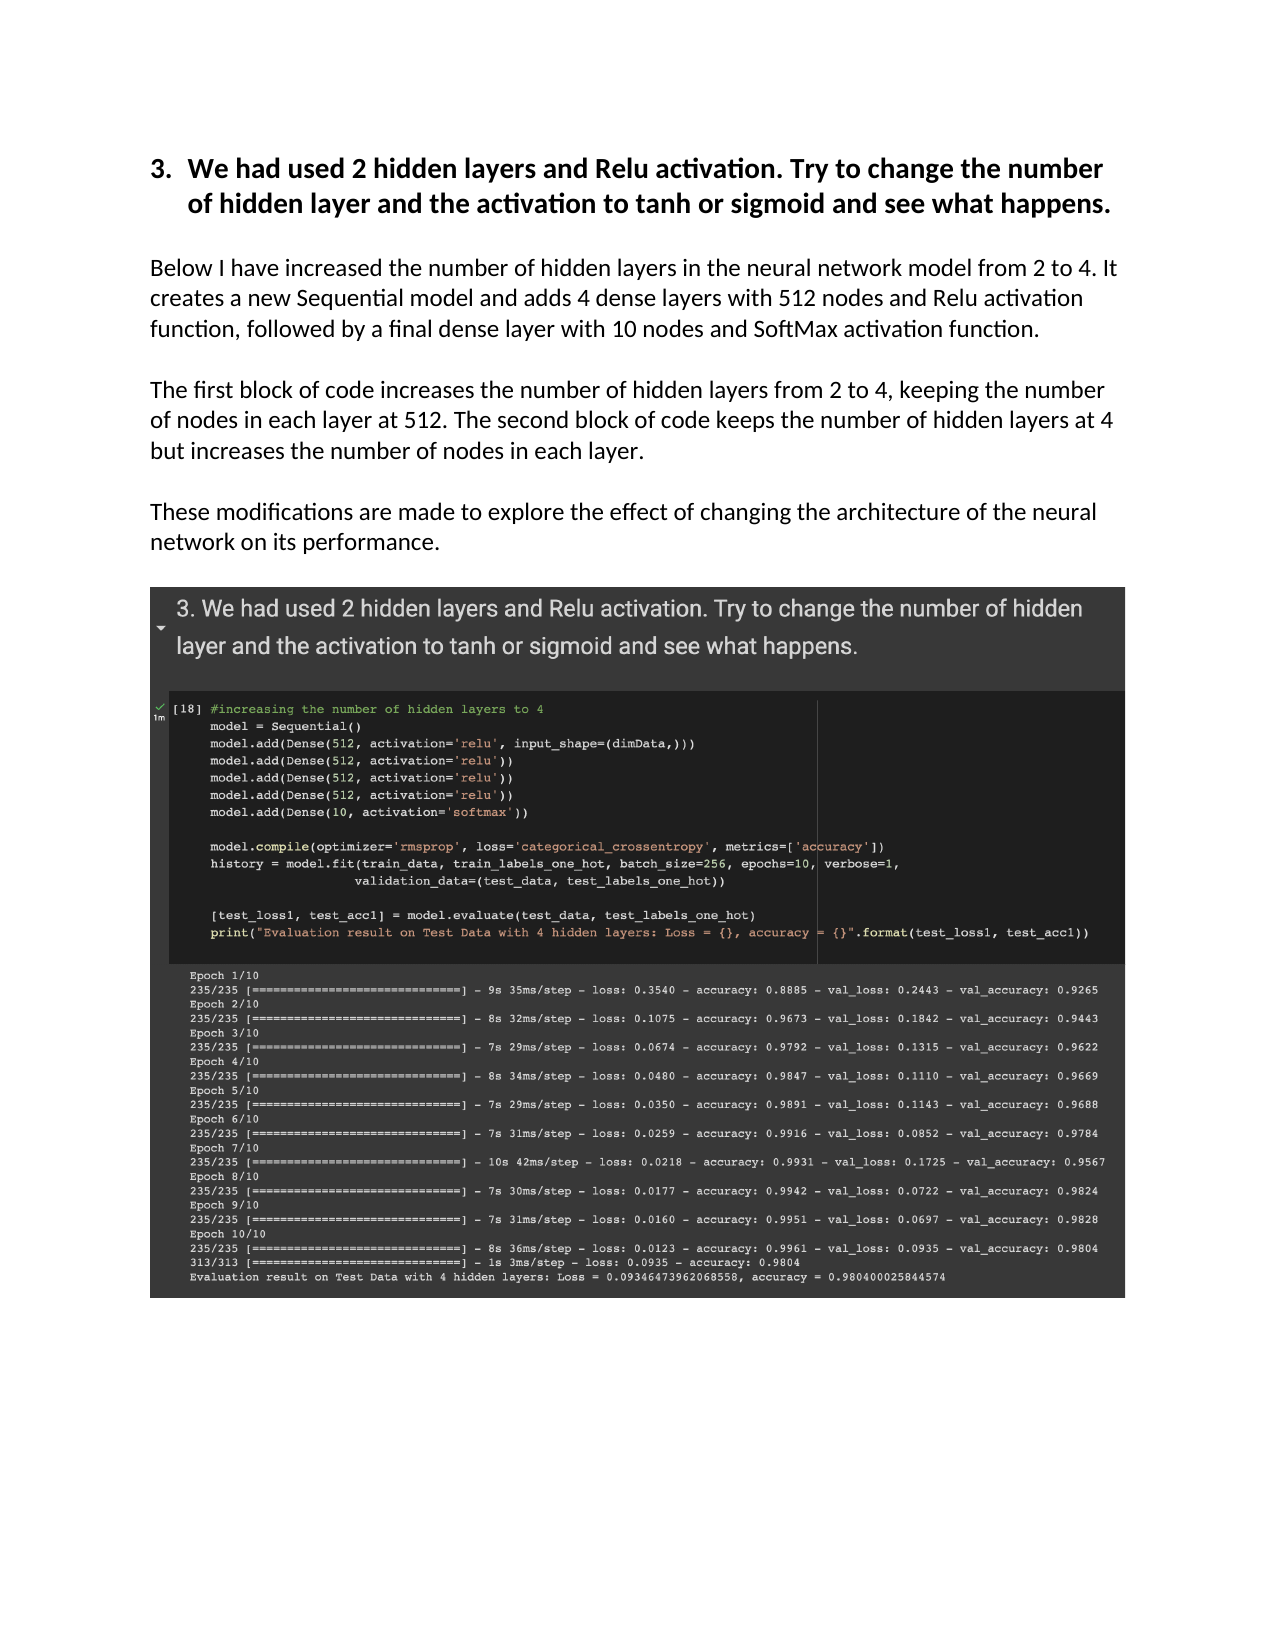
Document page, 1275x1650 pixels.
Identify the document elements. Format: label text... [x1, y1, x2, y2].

text The first block of code increases the number of hidden layers from 2 to 4, keeping the number of nodes in each layer at 512. The second block of code keeps the number of hidden layers at 4 but increases the number of nodes in each layer. [150, 374, 1125, 465]
text These modifications are made to explore the effect of changing the architecture of the neural network on its performance. [150, 496, 1125, 557]
picture [150, 587, 1125, 1298]
list We had used 2 hidden layers and Relu activation. Try to change the number of hidden layer and the activation to tanh or sigmoid and see what happens. [150, 150, 1125, 221]
text Below I have increased the number of hidden layers in the neural network model from 2 to 4. It creates a new Sequential model and adds 4 dense layers with 512 nodes and Relu activation function, followed by a final dense layer with 10 nodes and SoftMax activation function. [150, 252, 1125, 343]
